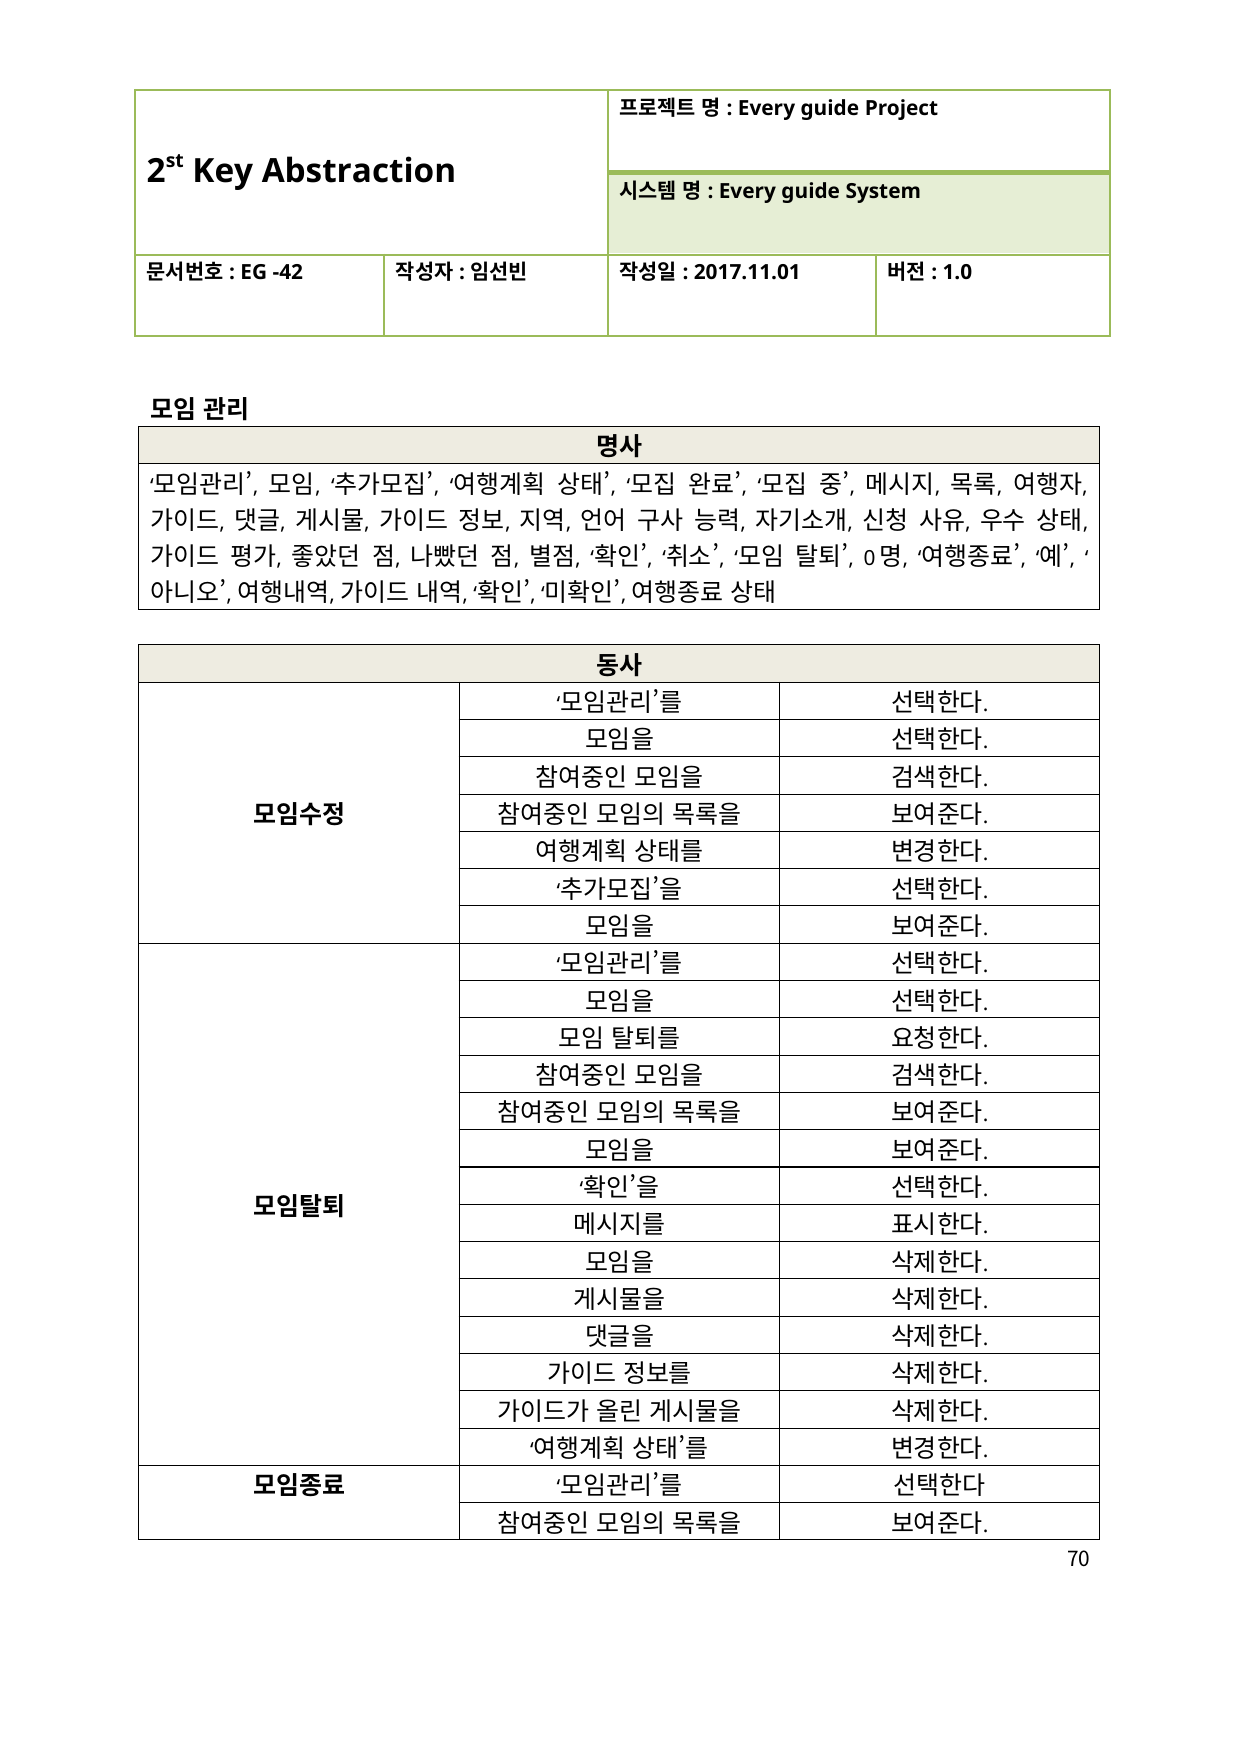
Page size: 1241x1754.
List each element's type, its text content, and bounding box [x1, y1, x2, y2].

table_cell 보여준다. [780, 1130, 1099, 1166]
table_cell ‘모임관리’, 모임, ‘추가모집’, ‘여행계획 상태’, ‘모집 완료’, ‘모집 중’, 메시지, 목록, 여행자, 가이드, 댓글, 게시물, 가이드 정보, 지역, 언어 구사 능력, 자기소개, 신청 사유, 우수 상태, 가이드 평가, 좋았던 점, 나빴던 점, 별점, ‘확인’, ‘취소’, ‘모임 탈퇴’, 0명, ‘여행종료’, ‘예’, ‘아니오’, 여행내역, 가이드 내역, ‘확인’, ‘미확인’, 여행종료 상태 [139, 464, 1099, 609]
table_cell 선택한다 [780, 1466, 1099, 1502]
table_cell 여행계획 상태를 [460, 832, 779, 868]
table_cell 모임탈퇴 [139, 944, 459, 1465]
table_cell 가이드 정보를 [460, 1354, 779, 1390]
table_cell 참여중인 모임을 [460, 1056, 779, 1092]
table_cell 선택한다. [780, 1168, 1099, 1204]
table_cell 삭제한다. [780, 1242, 1099, 1278]
table_cell 선택한다. [780, 720, 1099, 756]
table_cell 모임을 [460, 906, 779, 943]
table_cell 보여준다. [780, 795, 1099, 831]
table_cell 검색한다. [780, 757, 1099, 793]
table_cell 변경한다. [780, 832, 1099, 868]
table_cell 모임종료 [139, 1466, 459, 1539]
table_cell 삭제한다. [780, 1279, 1099, 1316]
table_cell 댓글을 [460, 1317, 779, 1353]
table_cell ‘추가모집’을 [460, 869, 779, 905]
table_cell 검색한다. [780, 1056, 1099, 1092]
table_cell 모임을 [460, 1130, 779, 1166]
table_cell 모임을 [460, 720, 779, 756]
table_cell 삭제한다. [780, 1391, 1099, 1427]
table_cell 선택한다. [780, 683, 1099, 719]
table_cell 참여중인 모임의 목록을 [460, 1503, 779, 1539]
table_header 명사 [139, 427, 1099, 463]
table_cell 보여준다. [780, 906, 1099, 943]
table_cell 변경한다. [780, 1429, 1099, 1465]
table_cell 참여중인 모임의 목록을 [460, 795, 779, 831]
table_cell 참여중인 모임을 [460, 757, 779, 793]
table_cell 삭제한다. [780, 1354, 1099, 1390]
text 모임 관리 [150, 389, 1090, 426]
table_cell ‘모임관리’를 [460, 1466, 779, 1502]
table_cell 요청한다. [780, 1018, 1099, 1054]
table_cell 모임을 [460, 1242, 779, 1278]
table_cell 모임수정 [139, 683, 459, 943]
table_header 동사 [139, 645, 1099, 682]
table_cell 모임을 [460, 981, 779, 1017]
table_cell 삭제한다. [780, 1317, 1099, 1353]
table_cell 가이드가 올린 게시물을 [460, 1391, 779, 1427]
table_cell 게시물을 [460, 1279, 779, 1316]
table_cell 선택한다. [780, 981, 1099, 1017]
table_cell ‘모임관리’를 [460, 944, 779, 980]
table_cell 선택한다. [780, 944, 1099, 980]
table_cell 보여준다. [780, 1503, 1099, 1539]
table_cell ‘모임관리’를 [460, 683, 779, 719]
table_cell 모임 탈퇴를 [460, 1018, 779, 1054]
table_cell ‘확인’을 [460, 1168, 779, 1204]
table_cell 선택한다. [780, 869, 1099, 905]
table_cell 표시한다. [780, 1205, 1099, 1241]
table_cell ‘여행계획 상태’를 [460, 1429, 779, 1465]
table_cell 메시지를 [460, 1205, 779, 1241]
table_cell 참여중인 모임의 목록을 [460, 1093, 779, 1129]
table_cell 보여준다. [780, 1093, 1099, 1129]
